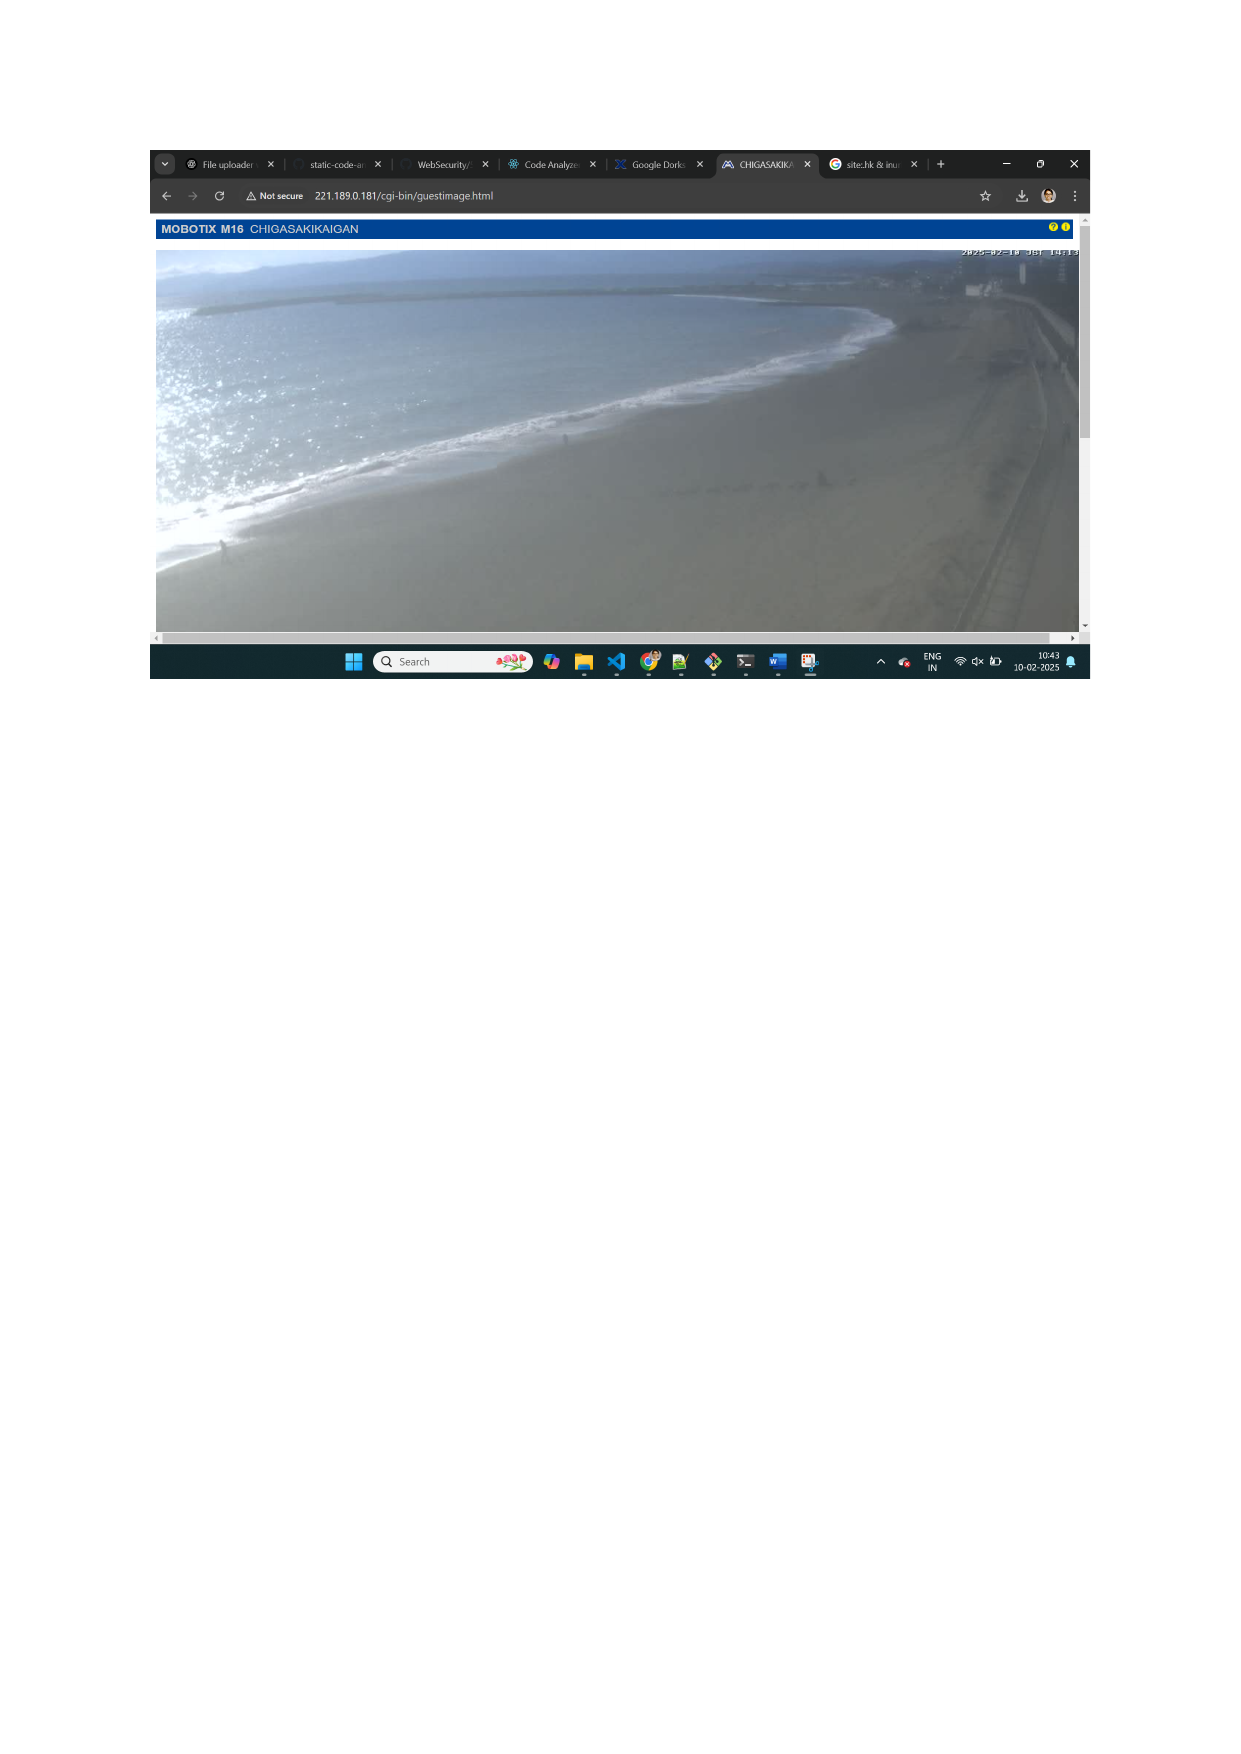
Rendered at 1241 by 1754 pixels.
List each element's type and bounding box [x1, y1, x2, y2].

picture [150, 150, 1091, 679]
